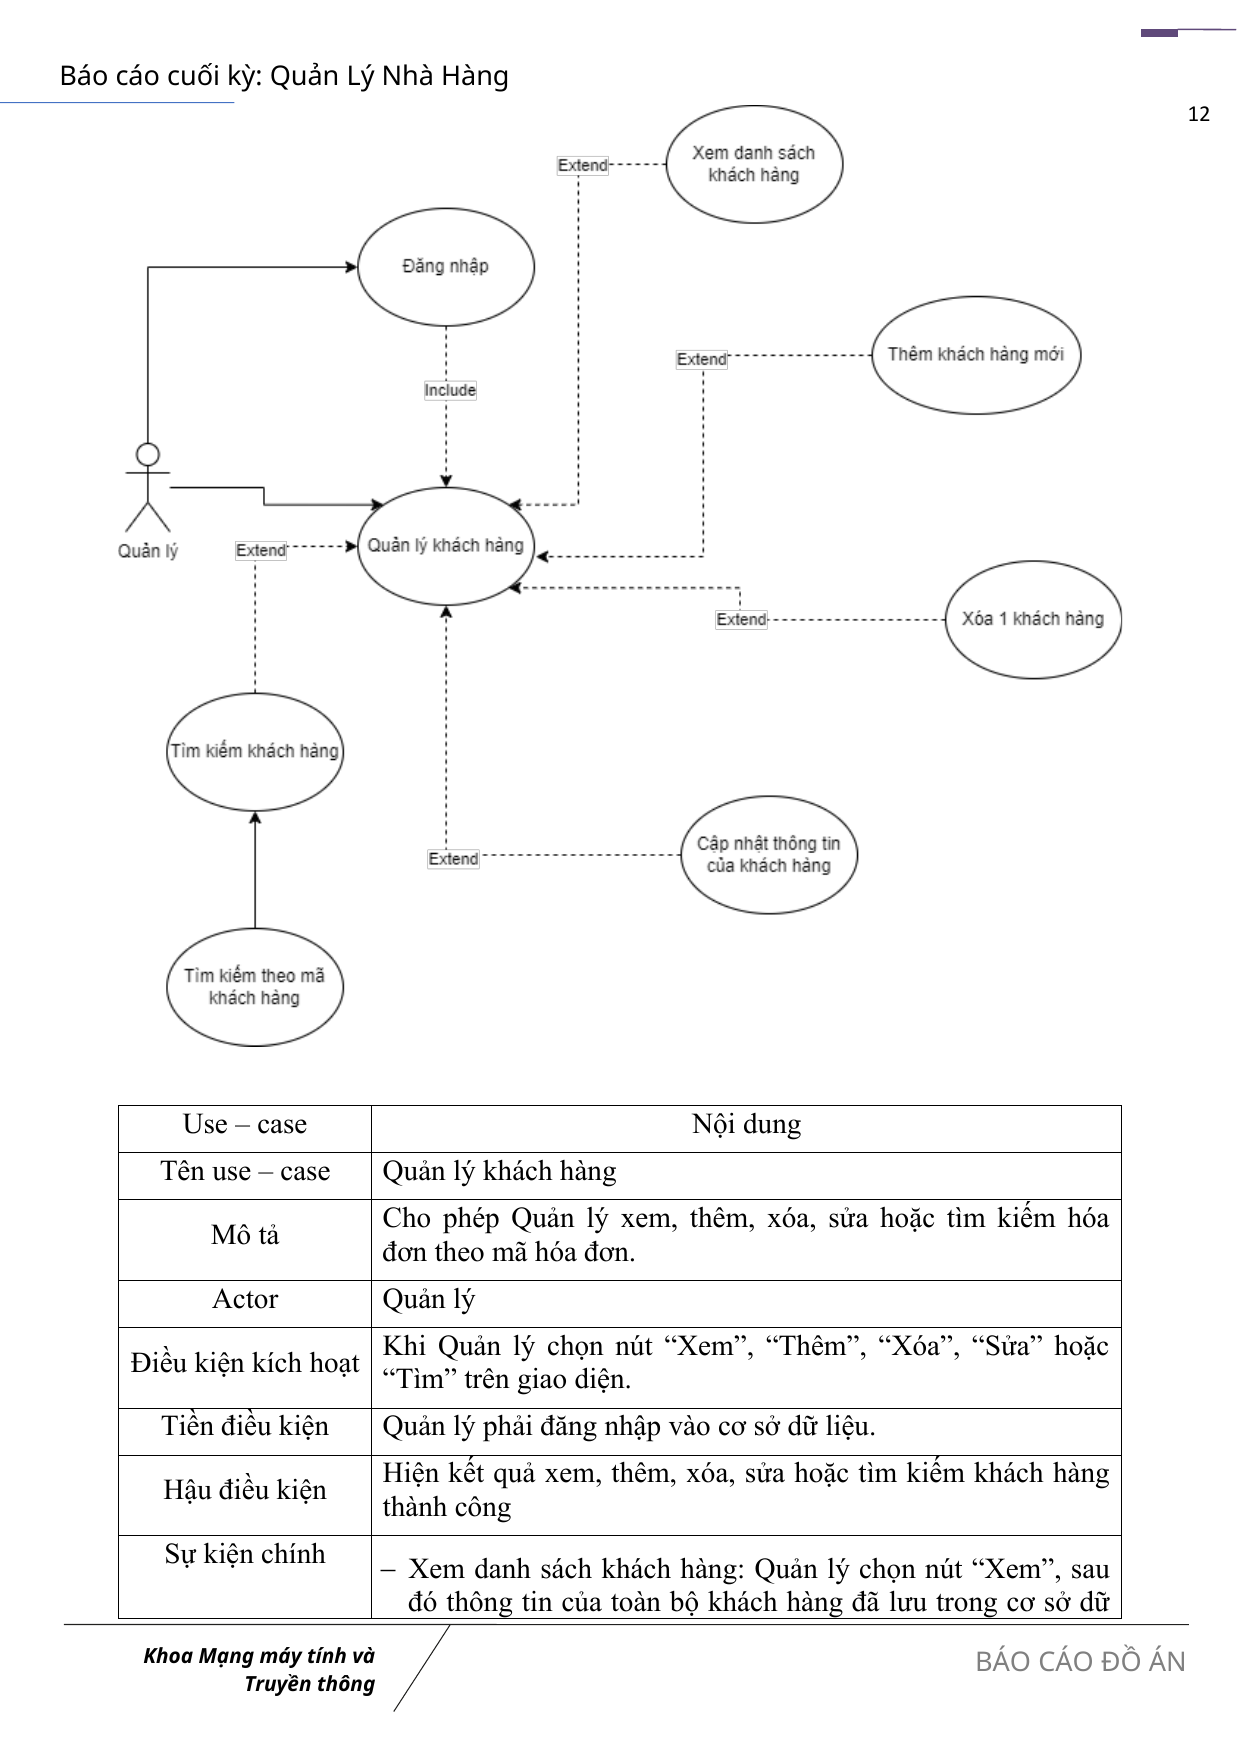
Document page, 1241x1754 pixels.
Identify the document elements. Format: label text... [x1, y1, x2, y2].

table_cell Cho phép Quản lý xem, thêm, xóa, sửa hoặc tìm kiếm hóa đơn theo mã hóa đơn. [372, 1200, 1121, 1280]
table_header Nội dung [372, 1106, 1121, 1152]
table_cell Hậu điều kiện [119, 1456, 371, 1535]
table_cell Hiện kết quả xem, thêm, xóa, sửa hoặc tìm kiếm khách hàng thành công [372, 1456, 1121, 1535]
table_cell Quản lý phải đăng nhập vào cơ sở dữ liệu. [372, 1409, 1121, 1454]
picture [118, 105, 1123, 1047]
table_cell Actor [119, 1281, 371, 1327]
table_cell Mô tả [119, 1200, 371, 1280]
table_header Use – case [119, 1106, 371, 1152]
table_cell Tên use – case [119, 1153, 371, 1199]
table_cell Điều kiện kích hoạt [119, 1328, 371, 1407]
table_cell Sự kiện chính [119, 1536, 371, 1618]
table_cell Quản lý [372, 1281, 1121, 1327]
table_cell Tiền điều kiện [119, 1409, 371, 1454]
table_cell Quản lý khách hàng [372, 1153, 1121, 1199]
table_cell Khi Quản lý chọn nút “Xem”, “Thêm”, “Xóa”, “Sửa” hoặc “Tìm” trên giao diện. [372, 1328, 1121, 1407]
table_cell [372, 1536, 1121, 1618]
